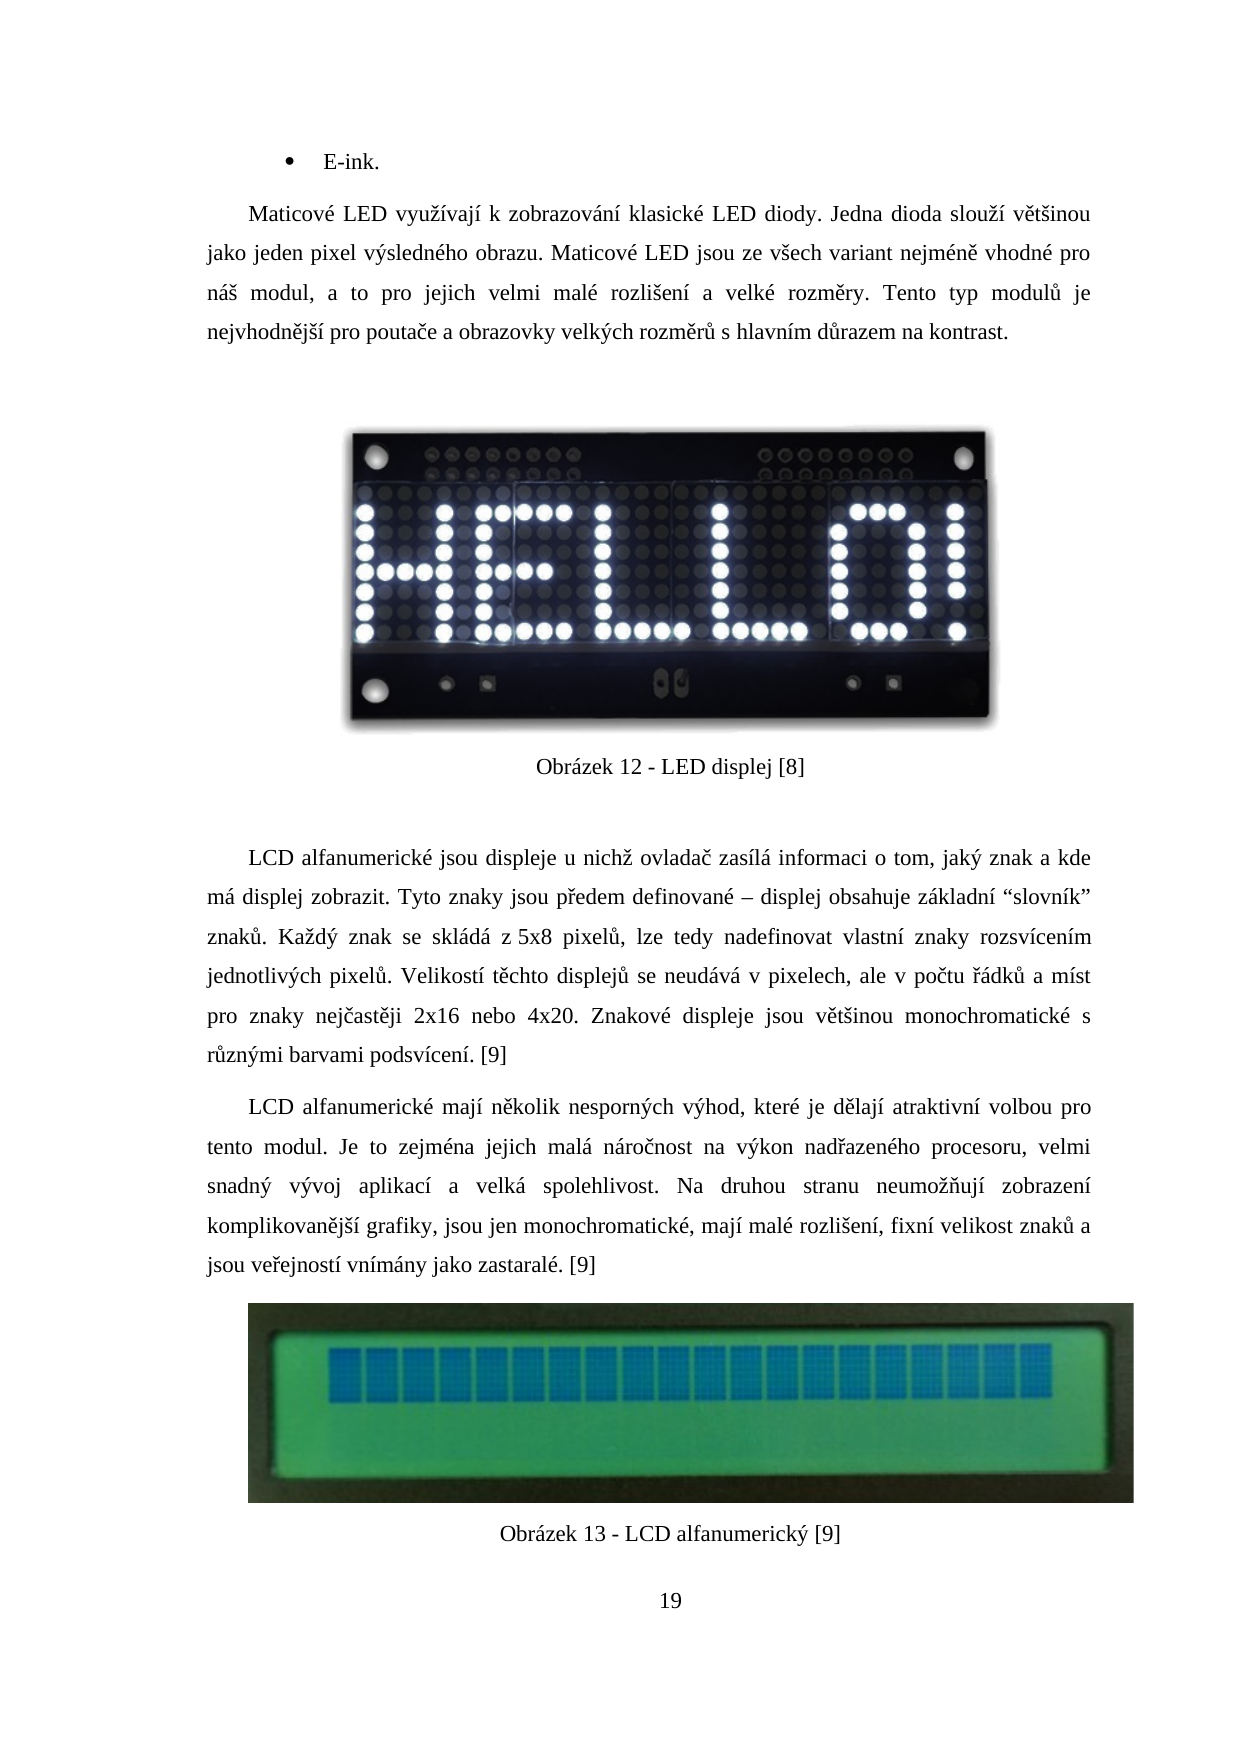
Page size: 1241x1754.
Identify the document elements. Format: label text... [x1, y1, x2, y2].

text Maticové LED využívají k zobrazování klasické LED diody. Jedna dioda slouží většinou jako jeden pixel výsledného obrazu. Maticové LED jsou ze všech variant nejméně vhodné pro náš modul, a to pro jejich velmi malé rozlišení a velké rozměry. Tento typ modulů je nejvhodnější pro poutače a obrazovky velkých rozměrů s hlavním důrazem na kontrast. [207, 200, 1092, 344]
list E-ink. [286, 148, 1092, 174]
text Obrázek 12 - LED displej [8] [207, 753, 1092, 779]
text LCD alfanumerické mají několik nesporných výhod, které je dělají atraktivní volbou pro tento modul. Je to zejména jejich malá náročnost na výkon nadřazeného procesoru, velmi snadný vývoj aplikací a velká spolehlivost. Na druhou stranu neumožňují zobrazení komplikovanější grafiky, jsou jen monochromatické, mají malé rozlišení, fixní velikost znaků a jsou veřejností vnímány jako zastaralé. [9] [207, 1093, 1092, 1277]
picture [248, 1303, 1134, 1503]
picture [339, 422, 1002, 736]
text LCD alfanumerické jsou displeje u nichž ovladač zasílá informaci o tom, jaký znak a kde má displej zobrazit. Tyto znaky jsou předem definované – displej obsahuje základní “slovník” znaků. Každý znak se skládá z 5x8 pixelů, lze tedy nadefinovat vlastní znaky rozsvícením jednotlivých pixelů. Velikostí těchto displejů se neudává v pixelech, ale v počtu řádků a míst pro znaky nejčastěji 2x16 nebo 4x20. Znakové displeje jsou většinou monochromatické s různými barvami podsvícení. [9] [207, 844, 1092, 1068]
text Obrázek 13 - LCD alfanumerický [9] [207, 1520, 1092, 1546]
